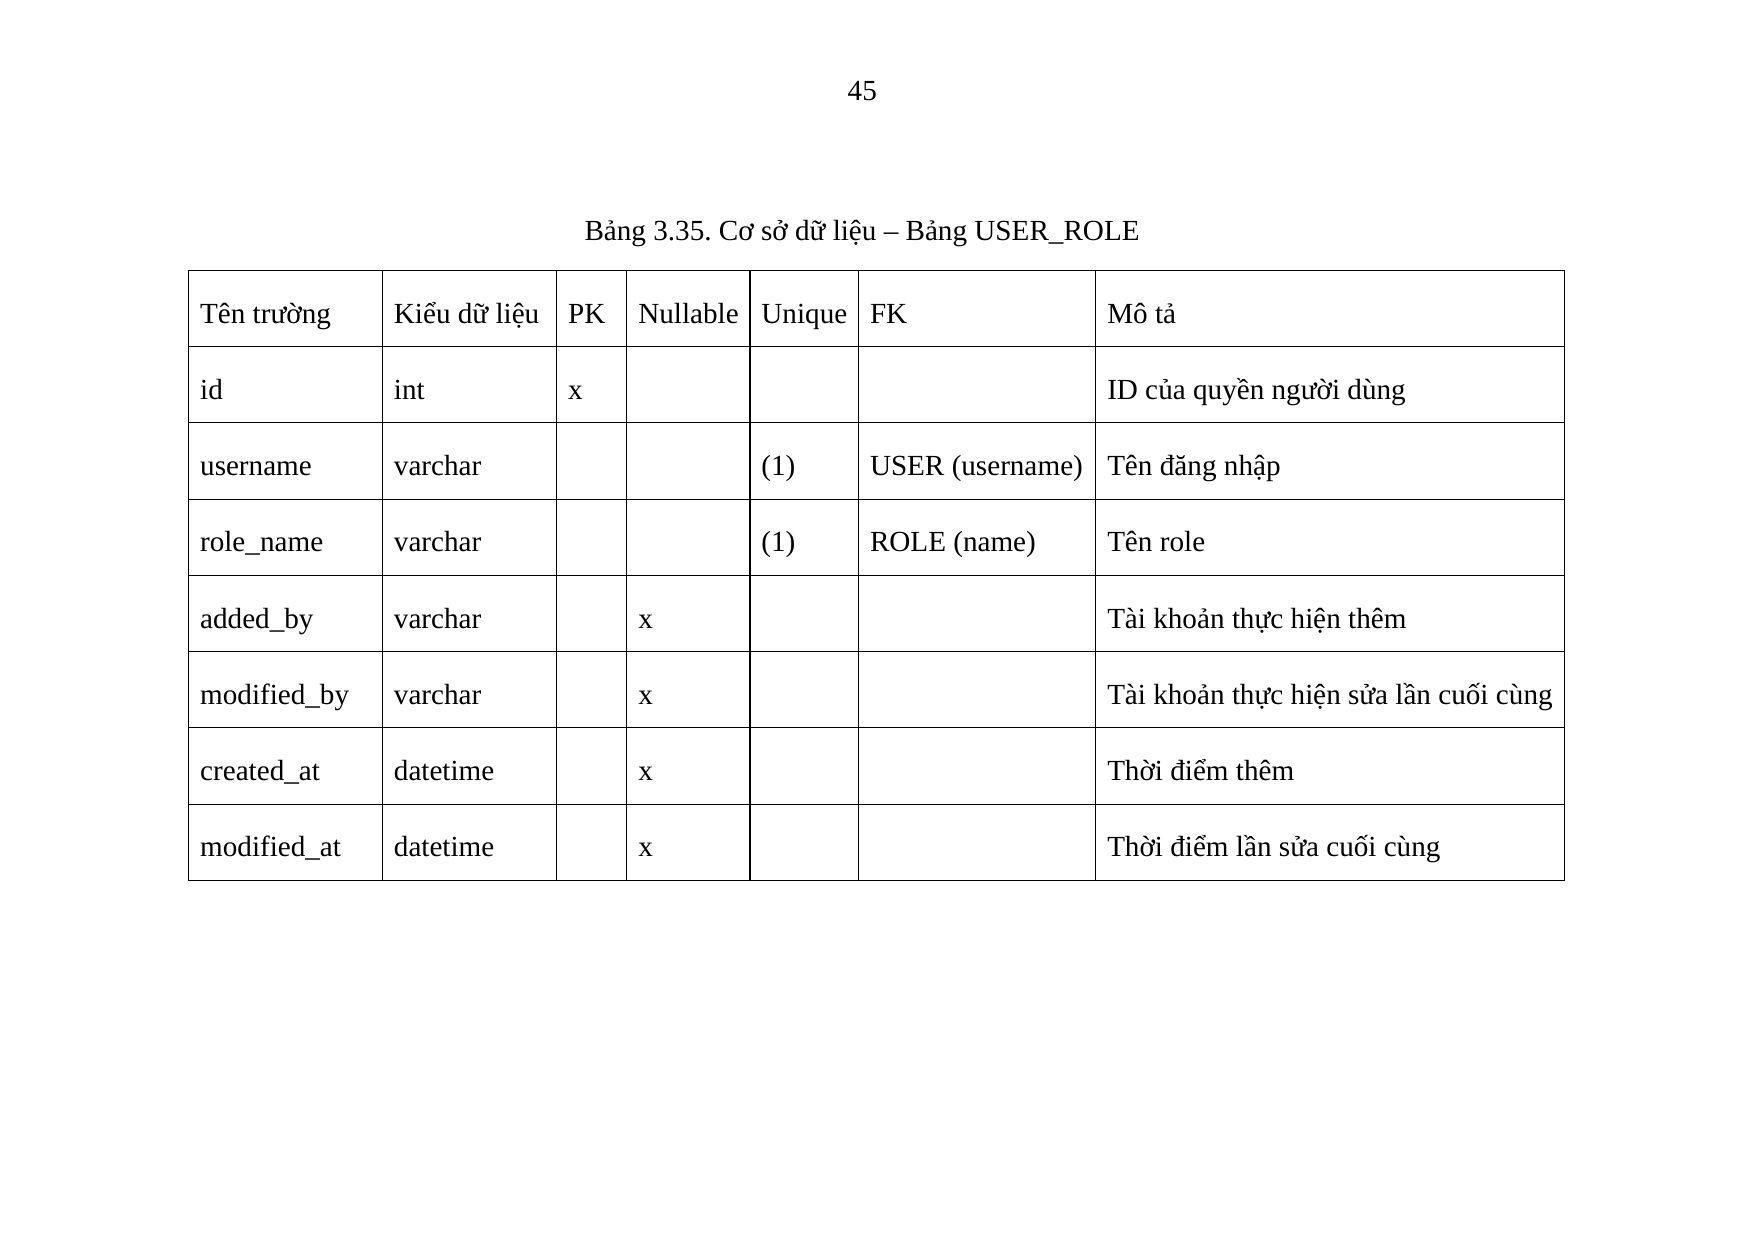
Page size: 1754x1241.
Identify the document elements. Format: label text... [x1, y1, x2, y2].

table_header Nullable [627, 271, 749, 346]
table_cell [627, 347, 749, 422]
table_cell Tên đăng nhập [1096, 423, 1564, 498]
table_header FK [859, 271, 1095, 346]
table_cell x [627, 576, 749, 651]
table_cell [557, 500, 626, 575]
table_cell [557, 652, 626, 727]
table_header Tên trường [189, 271, 382, 346]
table_cell [557, 423, 626, 498]
table_cell [859, 652, 1095, 727]
table_cell modified_by [189, 652, 382, 727]
table_cell [557, 576, 626, 651]
table_cell [859, 347, 1095, 422]
table_cell [627, 423, 749, 498]
table_header Mô tả [1096, 271, 1564, 346]
table_cell varchar [383, 576, 556, 651]
table_cell [751, 576, 858, 651]
table_cell varchar [383, 423, 556, 498]
table_header PK [557, 271, 626, 346]
table_cell x [627, 652, 749, 727]
table_cell Tài khoản thực hiện sửa lần cuối cùng [1096, 652, 1564, 727]
table_cell Thời điểm thêm [1096, 728, 1564, 803]
table_cell datetime [383, 805, 556, 880]
table_cell role_name [189, 500, 382, 575]
table_cell varchar [383, 500, 556, 575]
table_cell Tài khoản thực hiện thêm [1096, 576, 1564, 651]
table_cell [557, 728, 626, 803]
table_cell ID của quyền người dùng [1096, 347, 1564, 422]
table_cell modified_at [189, 805, 382, 880]
table_cell [751, 652, 858, 727]
table_cell USER (username) [859, 423, 1095, 498]
table_cell username [189, 423, 382, 498]
table_cell x [627, 728, 749, 803]
table_cell (1) [751, 500, 858, 575]
table_cell created_at [189, 728, 382, 803]
table_cell [751, 805, 858, 880]
table_cell id [189, 347, 382, 422]
table_header Kiểu dữ liệu [383, 271, 556, 346]
table_cell x [557, 347, 626, 422]
table_cell (1) [751, 423, 858, 498]
table_cell [859, 728, 1095, 803]
table_cell [627, 500, 749, 575]
table_header Unique [751, 271, 858, 346]
table_cell added_by [189, 576, 382, 651]
table_cell varchar [383, 652, 556, 727]
table_cell Thời điểm lần sửa cuối cùng [1096, 805, 1564, 880]
table_cell [557, 805, 626, 880]
table_cell x [627, 805, 749, 880]
table_cell [859, 805, 1095, 880]
table_cell int [383, 347, 556, 422]
table_cell [751, 347, 858, 422]
table_cell Tên role [1096, 500, 1564, 575]
table_cell [751, 728, 858, 803]
table_cell datetime [383, 728, 556, 803]
table_cell [859, 576, 1095, 651]
table_cell ROLE (name) [859, 500, 1095, 575]
